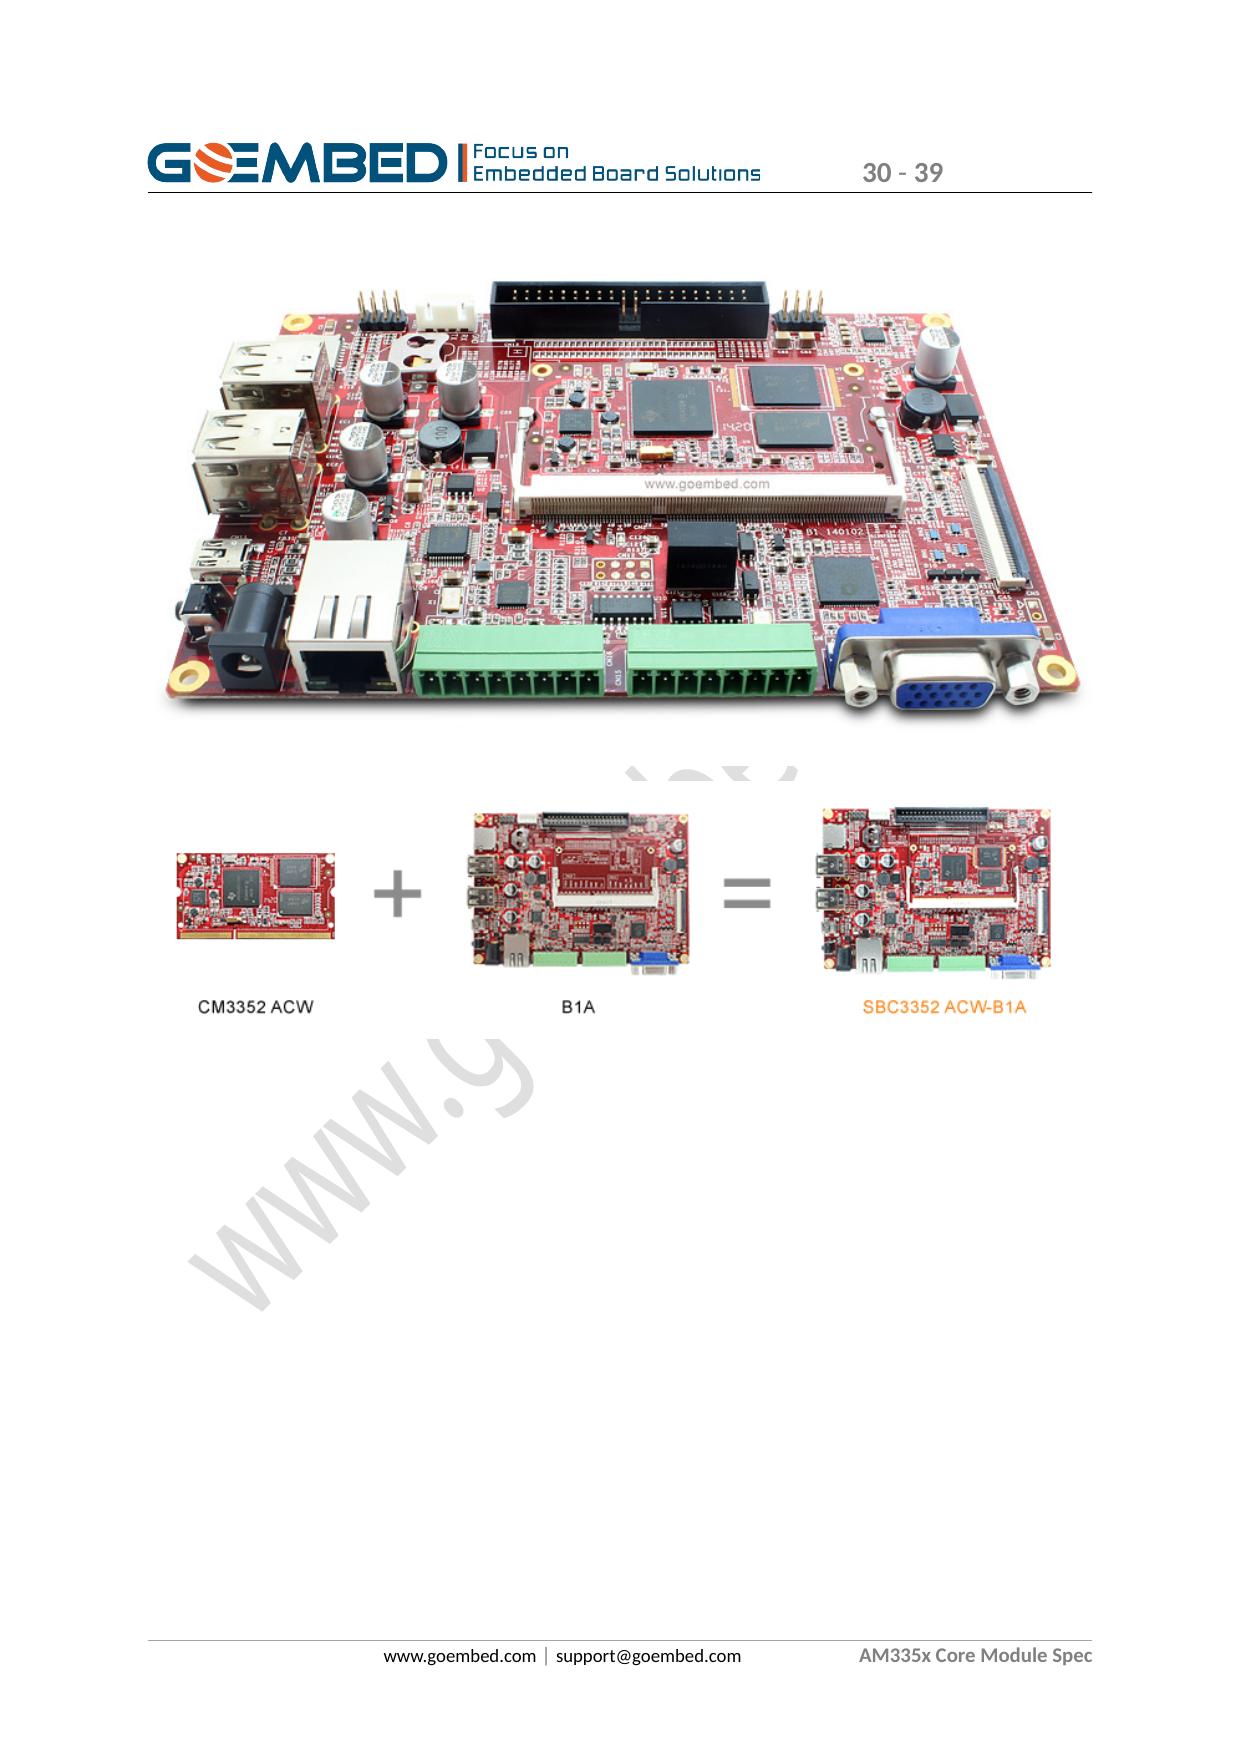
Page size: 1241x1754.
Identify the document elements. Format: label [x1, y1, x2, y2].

picture [147, 209, 1093, 766]
picture [147, 168, 162, 183]
picture [294, 162, 310, 183]
picture [333, 152, 357, 173]
picture [310, 142, 760, 183]
picture [147, 142, 272, 183]
picture [416, 152, 438, 173]
picture [278, 142, 304, 166]
picture [272, 163, 287, 183]
picture [147, 781, 1093, 1039]
